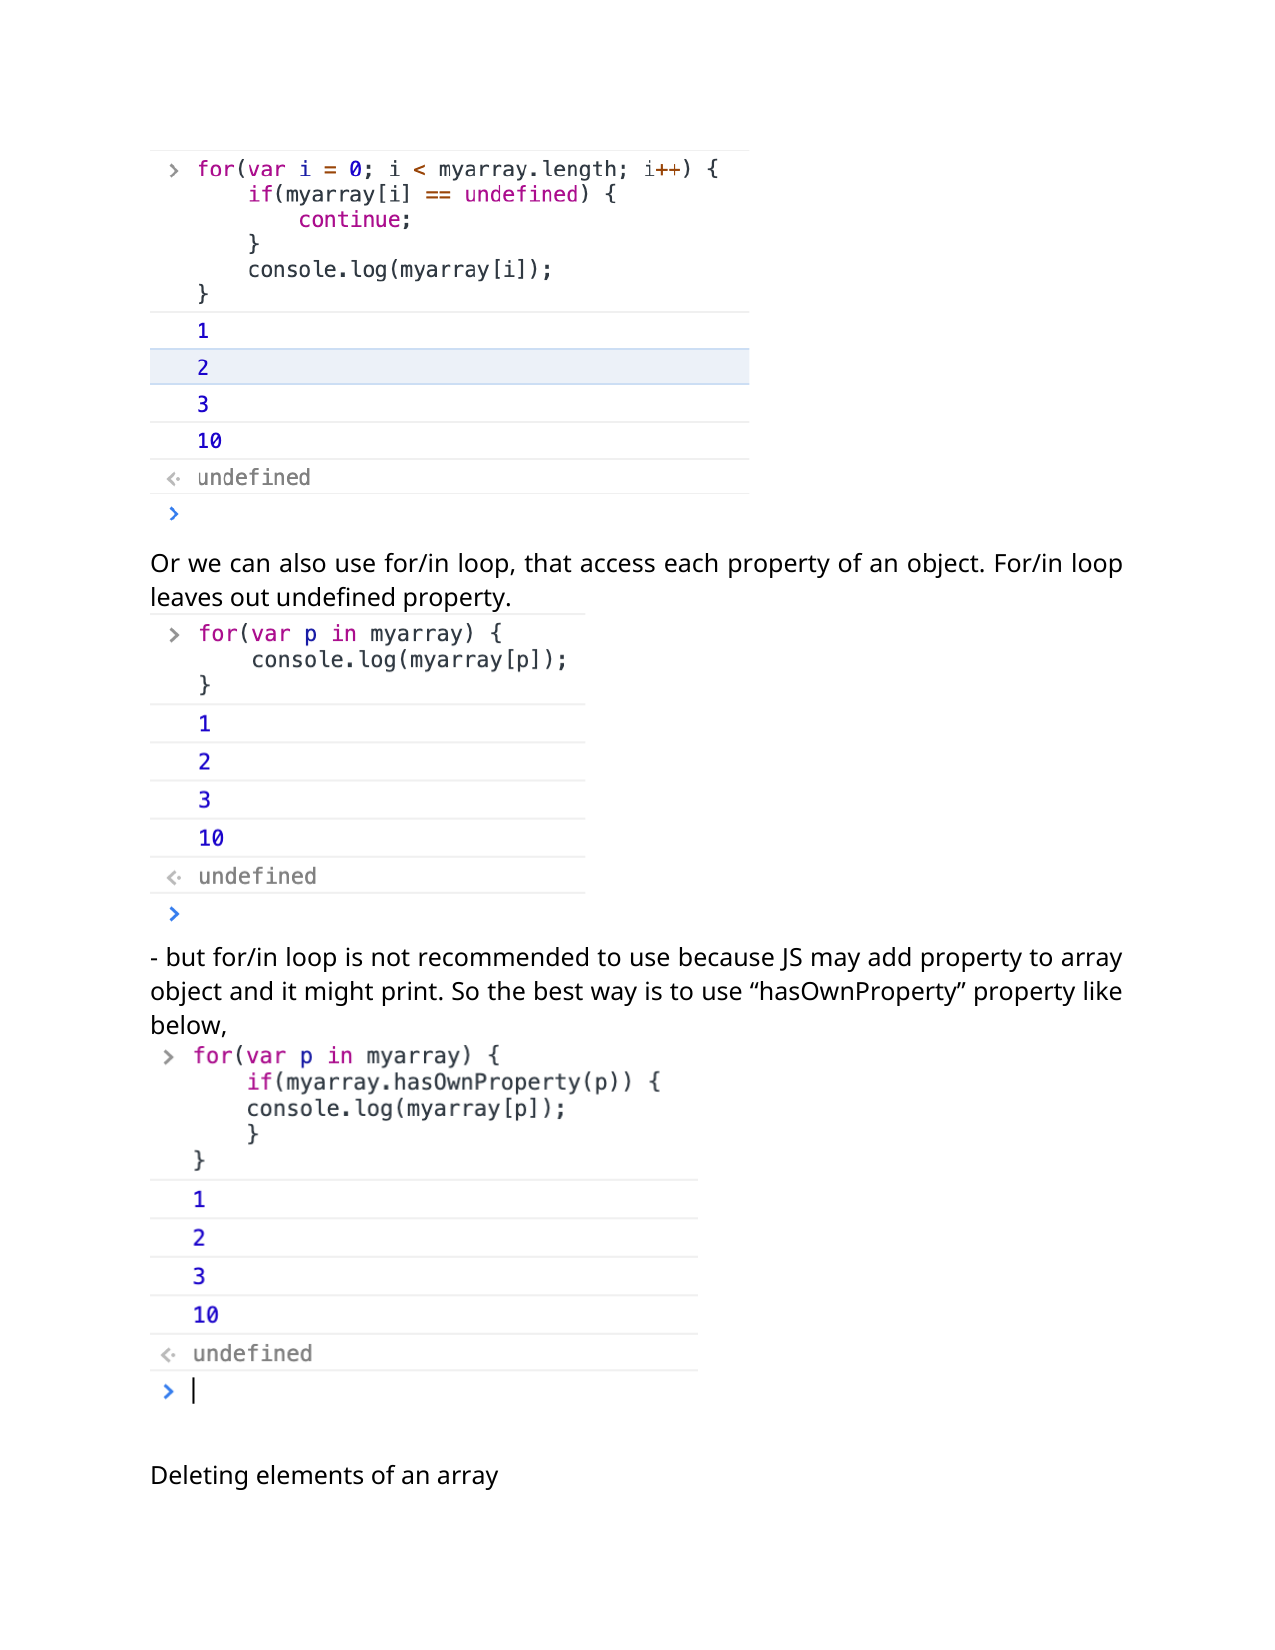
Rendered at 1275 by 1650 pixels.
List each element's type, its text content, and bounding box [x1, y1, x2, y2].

text - but for/in loop is not recommended to use because JS may add property to array object and it might print. So the best way is to use “hasOwnProperty” property like below, [150, 939, 1125, 1042]
picture [150, 150, 750, 546]
picture [150, 613, 586, 940]
text Or we can also use for/in loop, that access each property of an object. For/in loop leaves out undefined property. [150, 546, 1125, 614]
text Deleting elements of an array [150, 1458, 1125, 1492]
picture [150, 1041, 698, 1424]
